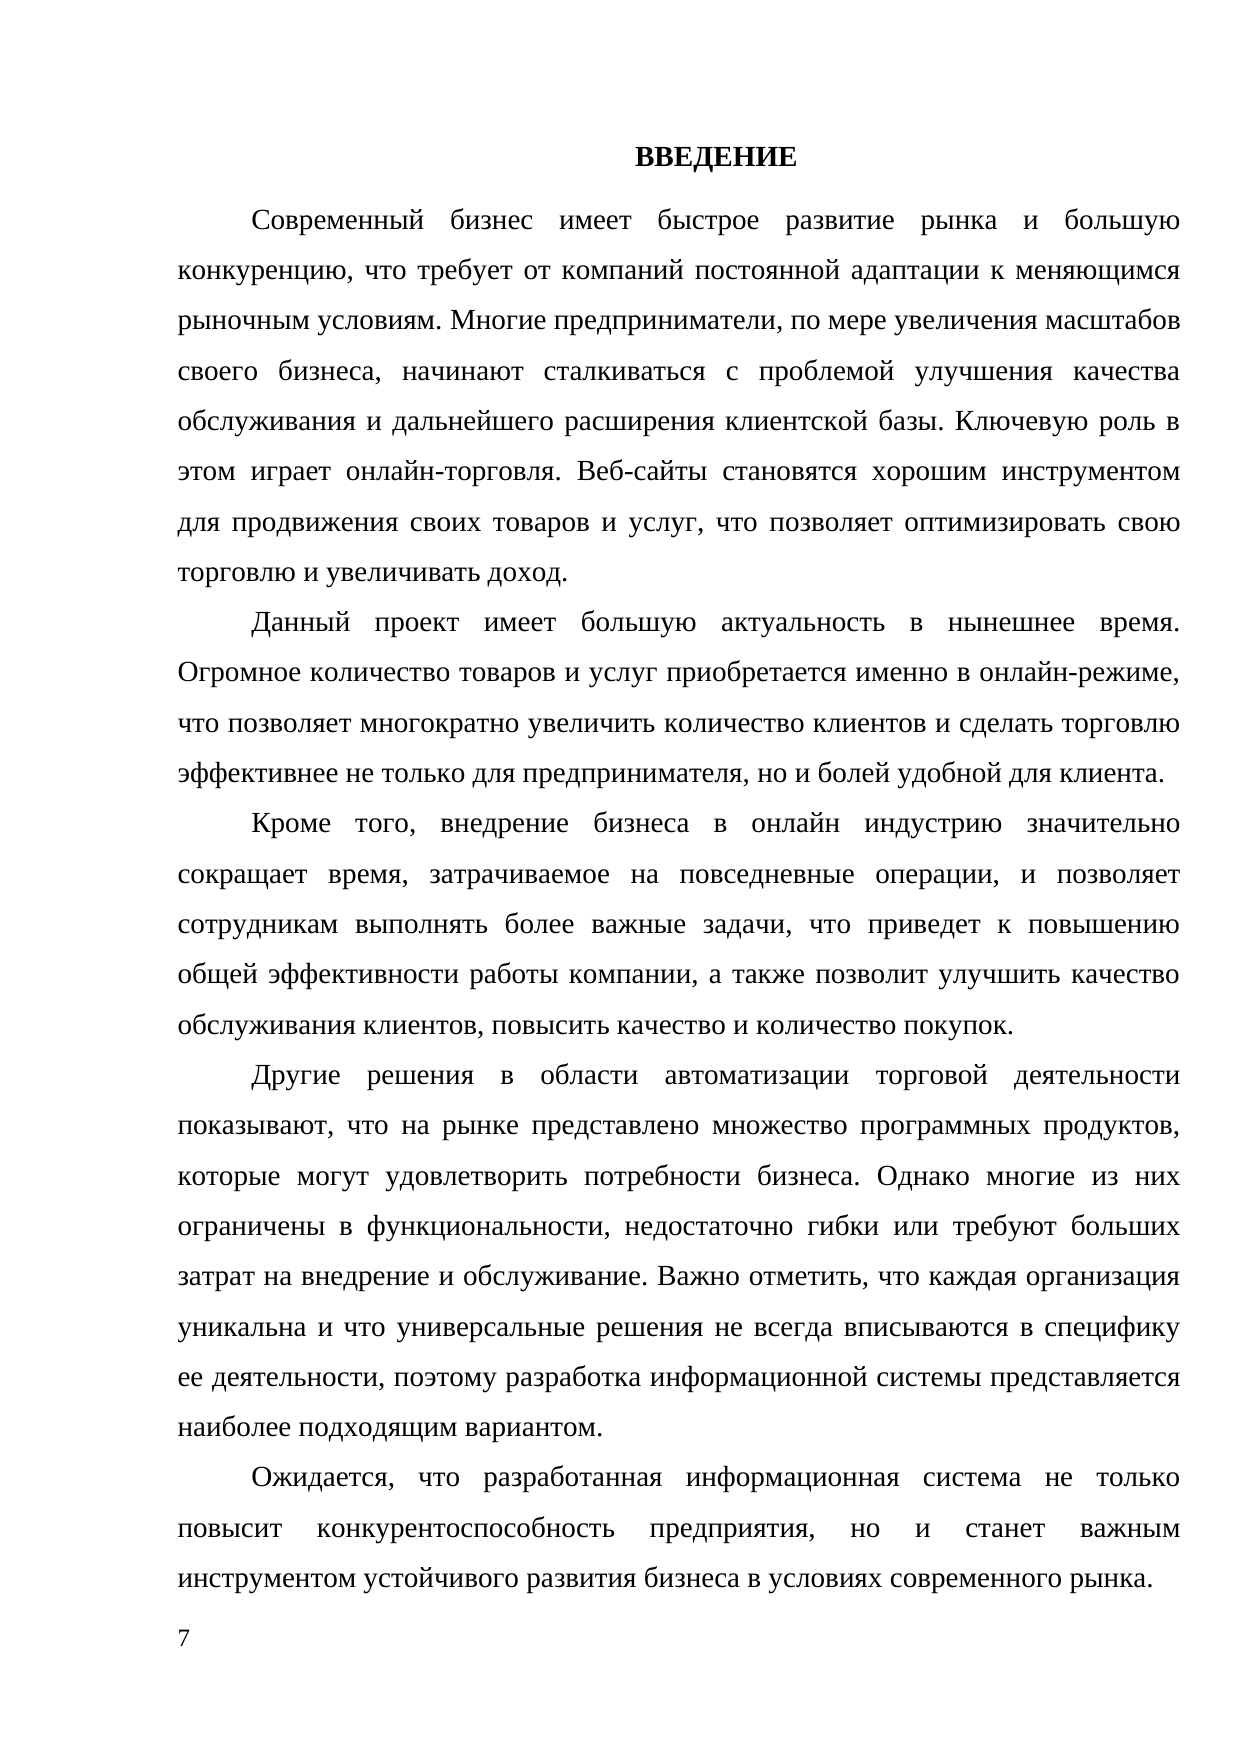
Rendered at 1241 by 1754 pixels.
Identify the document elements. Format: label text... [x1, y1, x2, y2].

text Ожидается, что разработанная информационная система не только повысит конкурентоспособность предприятия, но и станет важным инструментом устойчивого развития бизнеса в условиях современного рынка. [177, 1459, 1181, 1594]
text Современный бизнес имеет быстрое развитие рынка и большую конкуренцию, что требует от компаний постоянной адаптации к меняющимся рыночным условиям. Многие предприниматели, по мере увеличения масштабов своего бизнеса, начинают сталкиваться с проблемой улучшения качества обслуживания и дальнейшего расширения клиентской базы. Ключевую роль в этом играет онлайн-торговля. Веб-сайты становятся хорошим инструментом для продвижения своих товаров и услуг, что позволяет оптимизировать свою торговлю и увеличивать доход. [177, 202, 1181, 587]
text Данный проект имеет большую актуальность в нынешнее время. Огромное количество товаров и услуг приобретается именно в онлайн-режиме, что позволяет многократно увеличить количество клиентов и сделать торговлю эффективнее не только для предпринимателя, но и болей удобной для клиента. [177, 604, 1181, 789]
subtitle ВВЕДЕНИЕ [177, 139, 1181, 172]
text Другие решения в области автоматизации торговой деятельности показывают, что на рынке представлено множество программных продуктов, которые могут удовлетворить потребности бизнеса. Однако многие из них ограничены в функциональности, недостаточно гибки или требуют больших затрат на внедрение и обслуживание. Важно отметить, что каждая организация уникальна и что универсальные решения не всегда вписываются в специфику ее деятельности, поэтому разработка информационной системы представляется наиболее подходящим вариантом. [177, 1057, 1181, 1443]
text Кроме того, внедрение бизнеса в онлайн индустрию значительно сокращает время, затрачиваемое на повседневные операции, и позволяет сотрудникам выполнять более важные задачи, что приведет к повышению общей эффективности работы компании, а также позволит улучшить качество обслуживания клиентов, повысить качество и количество покупок. [177, 806, 1181, 1040]
